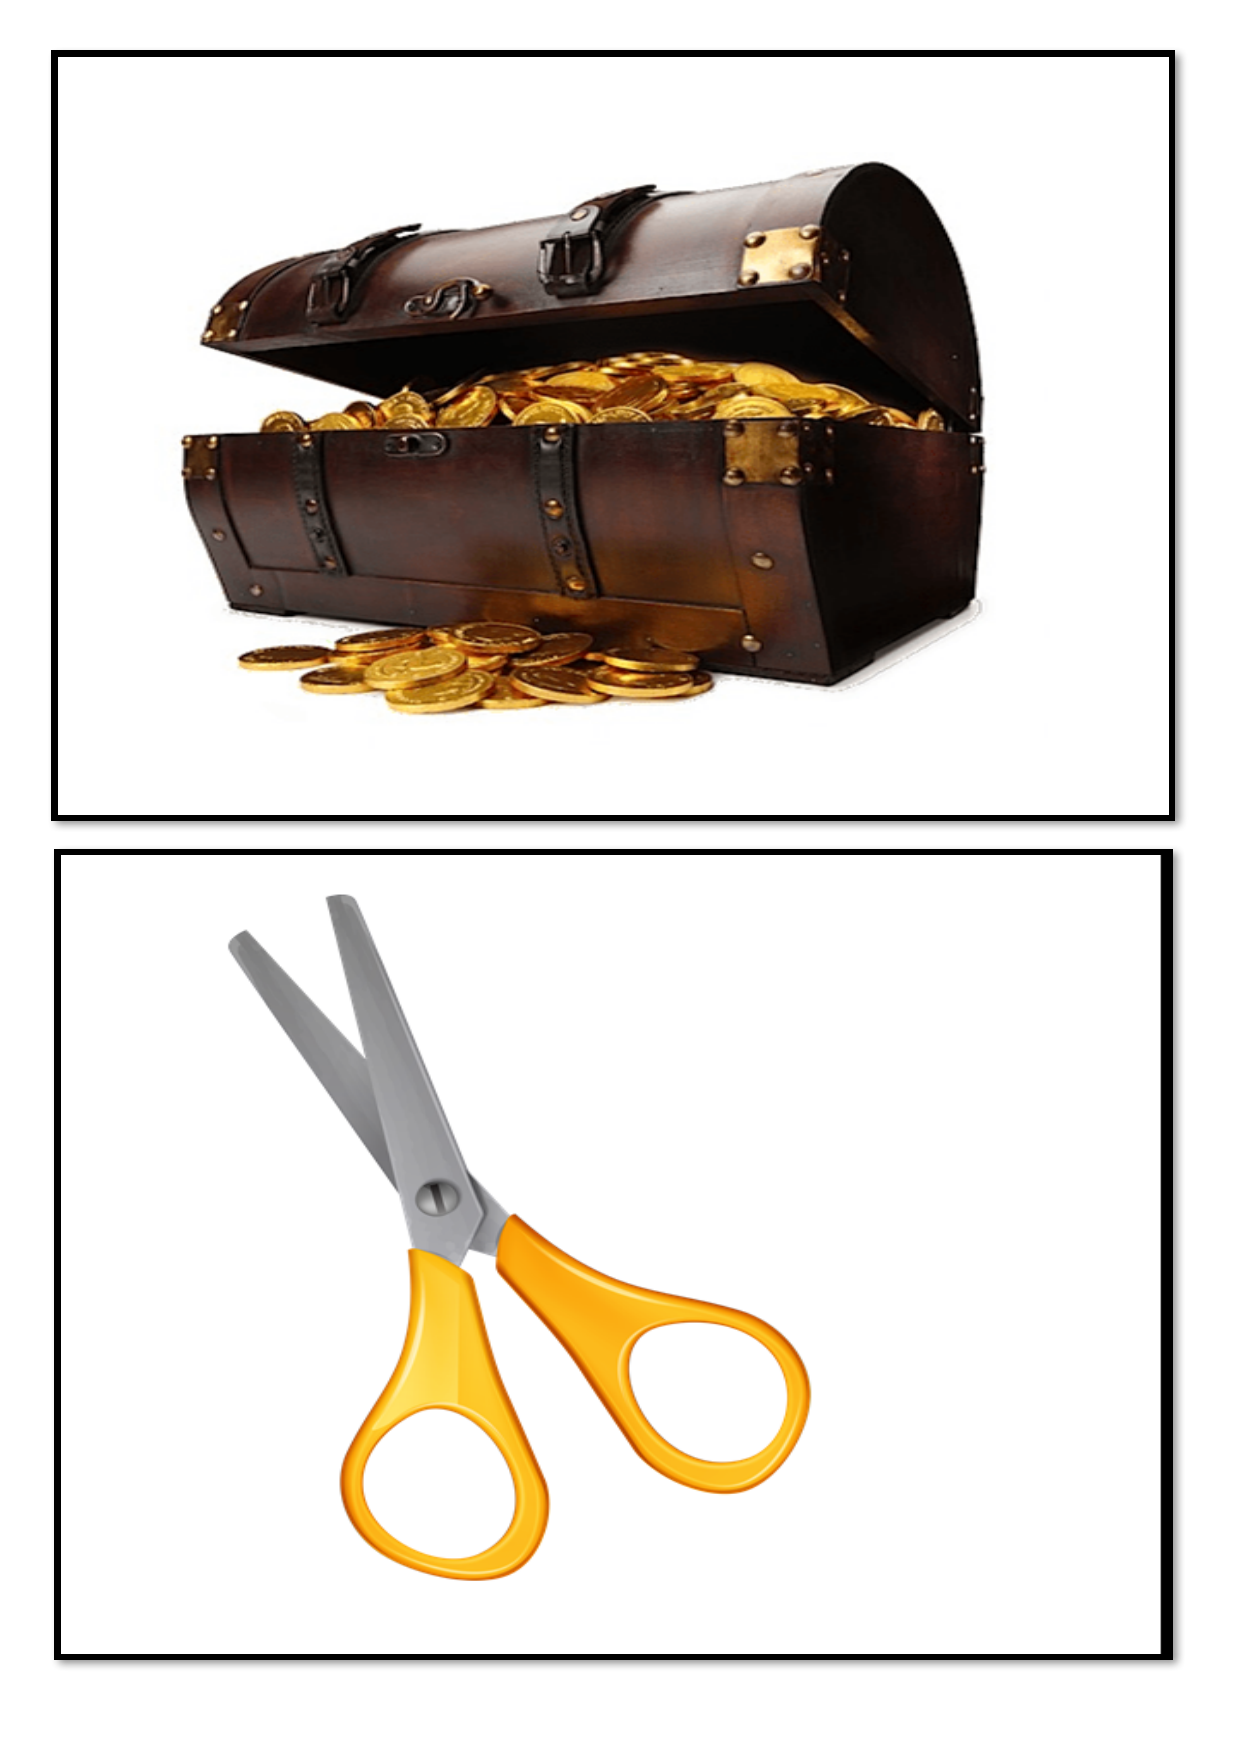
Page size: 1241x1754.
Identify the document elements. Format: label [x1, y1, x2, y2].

picture [58, 57, 1169, 815]
picture [61, 855, 1167, 1654]
